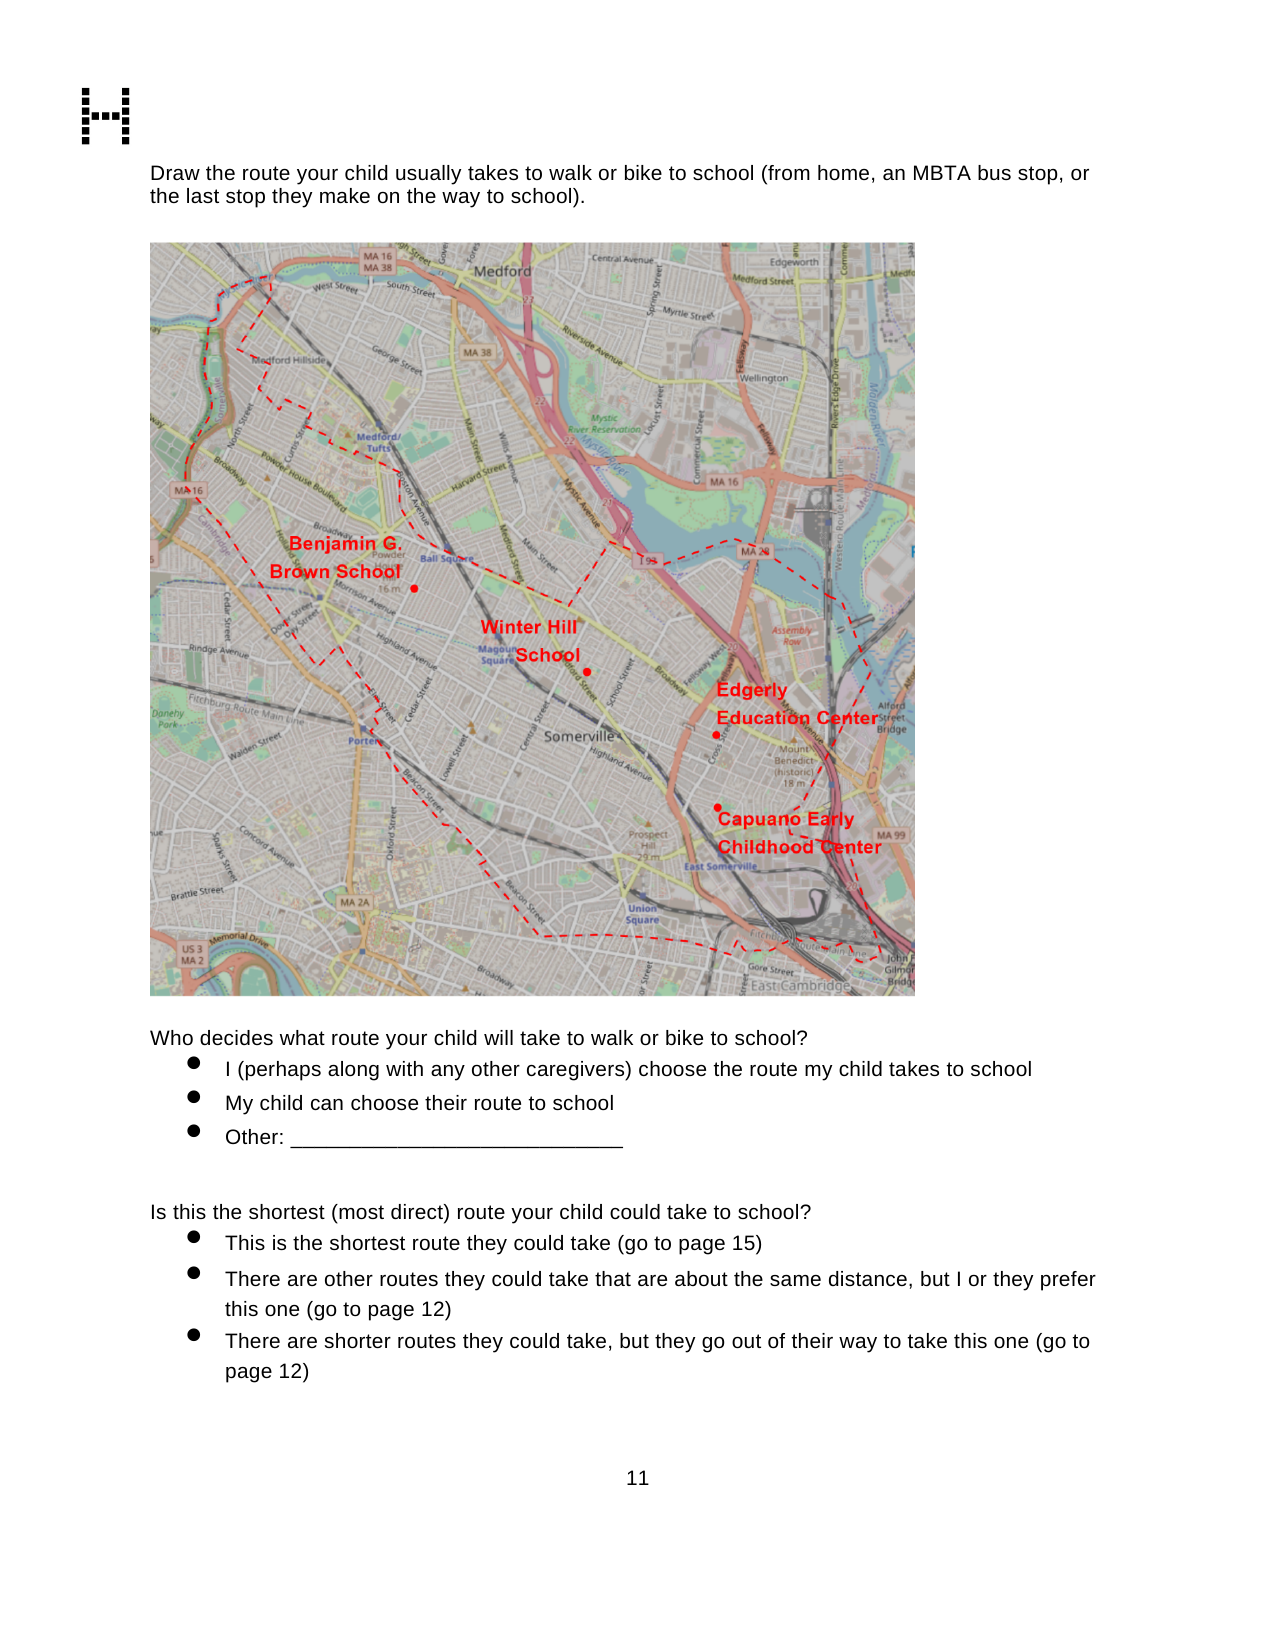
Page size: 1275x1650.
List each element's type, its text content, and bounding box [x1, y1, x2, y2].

list There are other routes they could take that are about the same distance, but I or they prefer this one (go to page 12) [187, 1261, 1125, 1321]
list I (perhaps along with any other caregivers) choose the route my child takes to school [187, 1050, 1125, 1084]
list My child can choose their route to school [187, 1084, 1125, 1118]
text Is this the shortest (most direct) route your child could take to school? [150, 1200, 1125, 1224]
list This is the shortest route they could take (go to page 15) [187, 1224, 1125, 1258]
list There are shorter routes they could take, but they go out of their way to take this one (go to page 12) [187, 1323, 1125, 1382]
text Draw the route your child usually takes to walk or bike to school (from home, an MBTA bus stop, or the last stop they make on the way to school). [150, 160, 1125, 208]
list Other: ____________________________ [187, 1118, 1125, 1152]
text Who decides what route your child will take to walk or bike to school? [150, 1026, 1125, 1050]
picture [0, 0, 1275, 1650]
